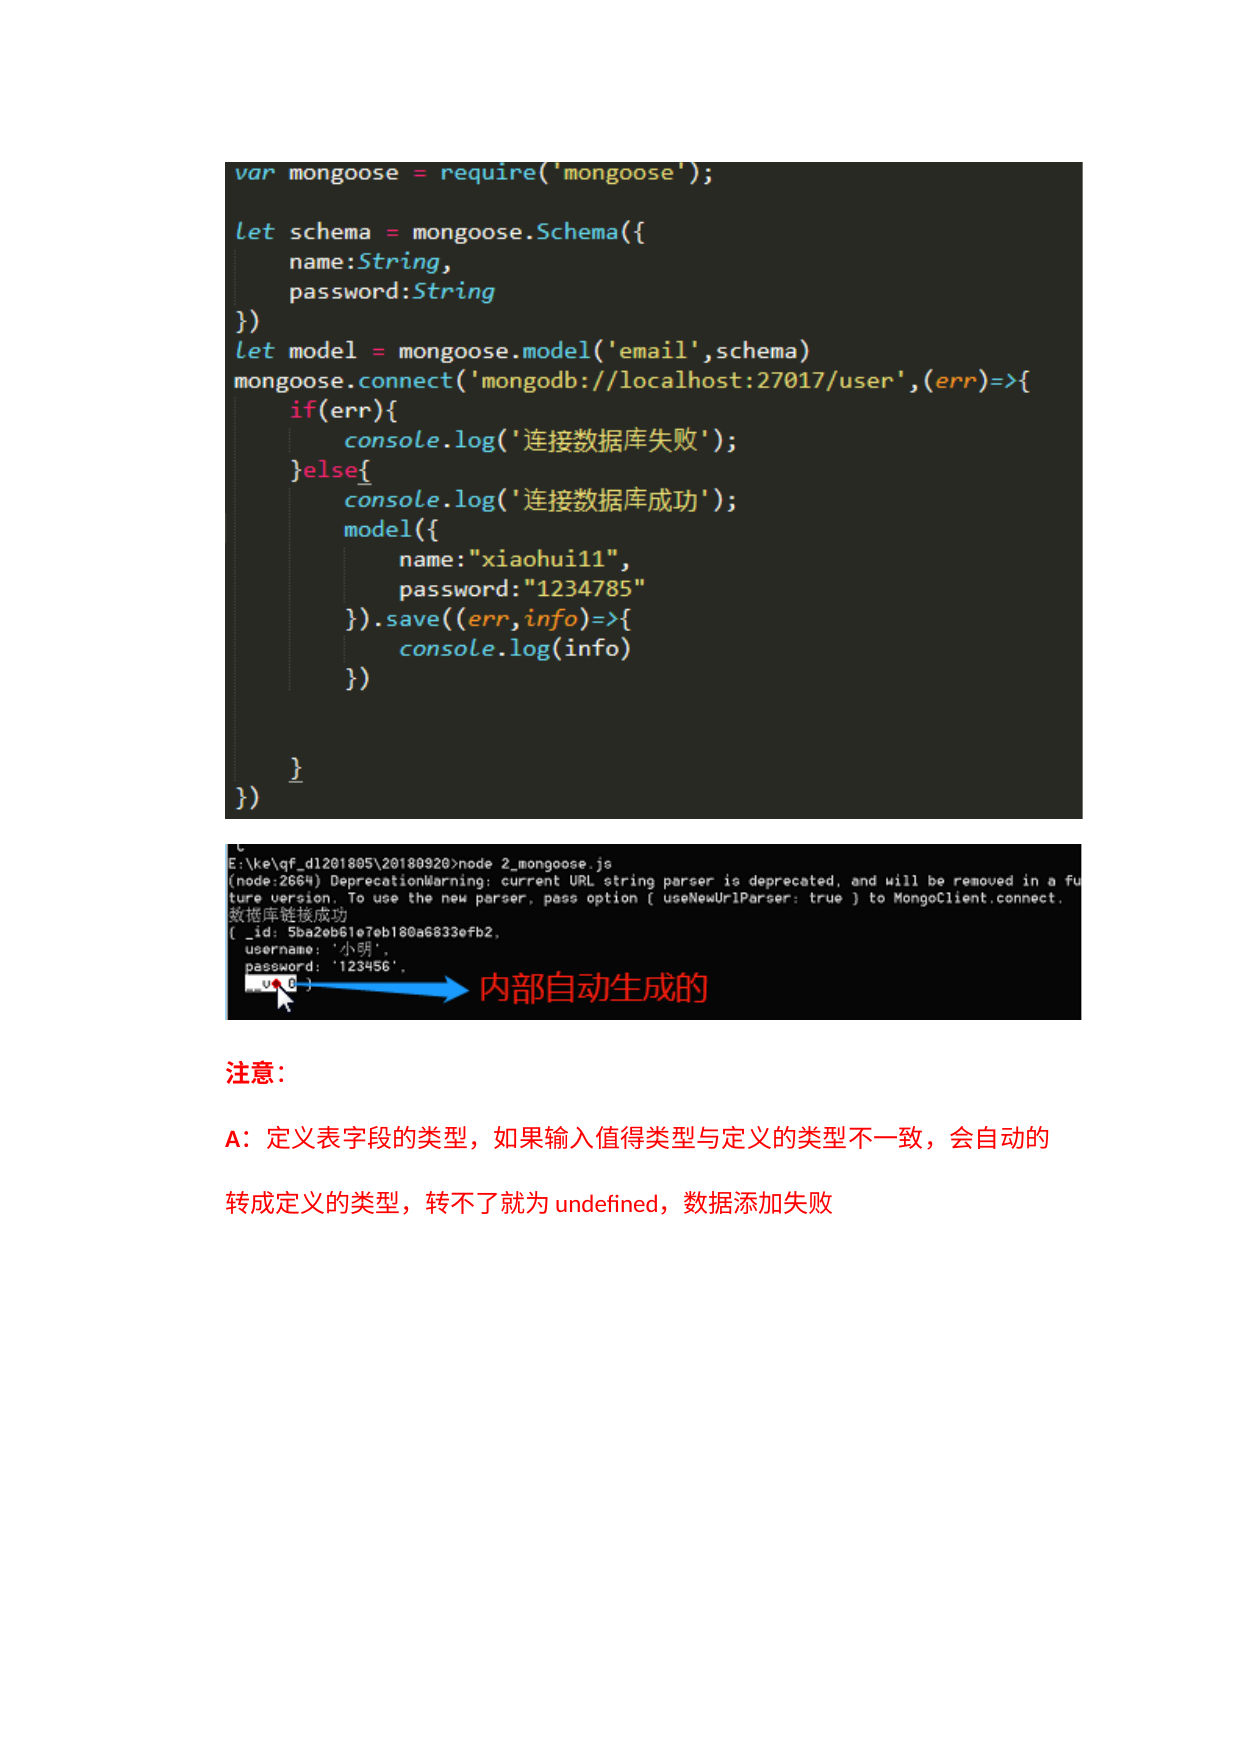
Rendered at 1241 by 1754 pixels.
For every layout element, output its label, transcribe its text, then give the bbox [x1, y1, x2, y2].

picture [225, 844, 1082, 1020]
list 注意： [225, 1039, 1053, 1104]
list A：定义表字段的类型，如果输入值得类型与定义的类型不一致，会自动的转成定义的类型，转不了就为undefined，数据添加失败 [225, 1104, 1053, 1234]
picture [225, 162, 1083, 819]
